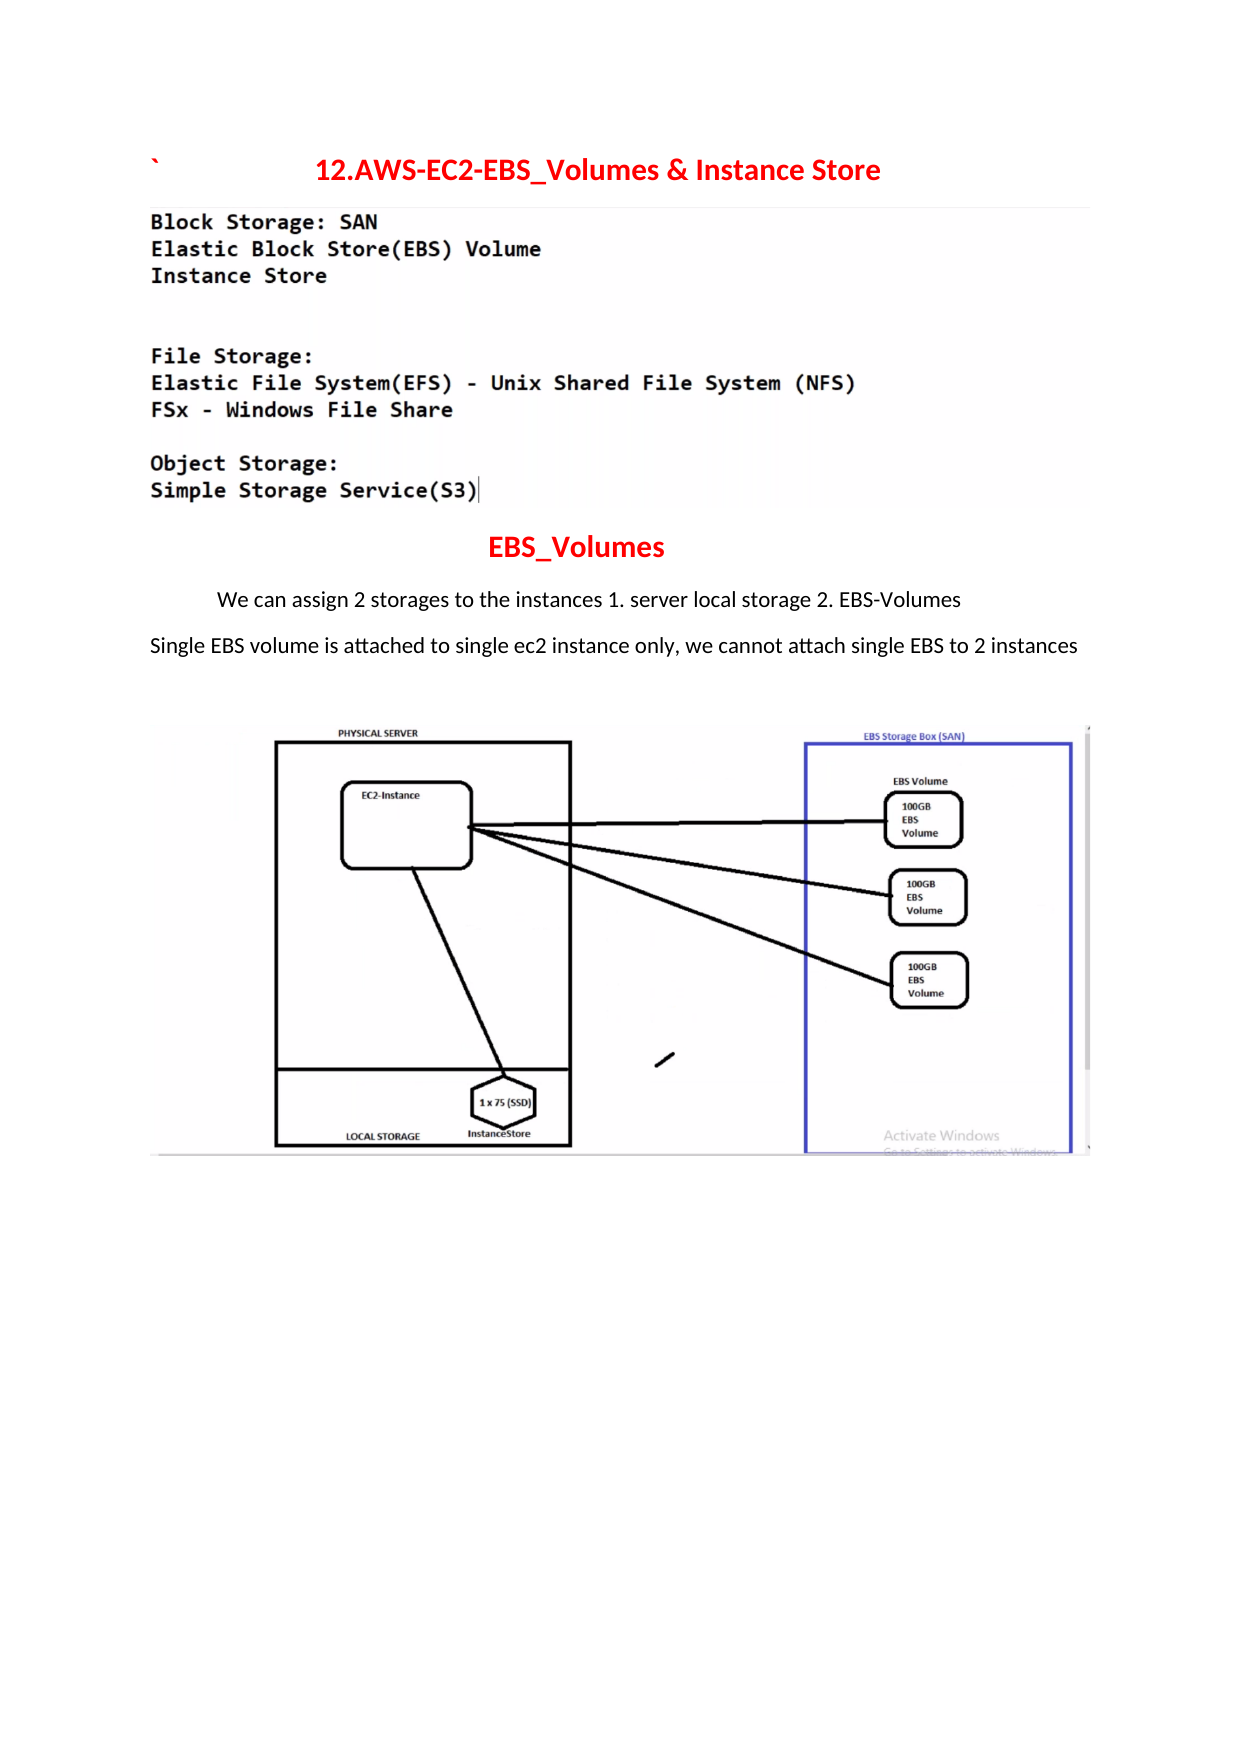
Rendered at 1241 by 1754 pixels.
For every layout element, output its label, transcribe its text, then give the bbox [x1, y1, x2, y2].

text We can assign 2 storages to the instances 1. server local storage 2. EBS-Volumes [150, 585, 1090, 613]
picture [150, 207, 1091, 508]
text ` 12.AWS-EC2-EBS_Volumes & Instance Store [150, 150, 1090, 188]
text EBS_Volumes [150, 527, 1090, 565]
text Single EBS volume is attached to single ec2 instance only, we cannot attach single EBS to 2 instances [150, 632, 1090, 659]
picture [150, 725, 1091, 1156]
